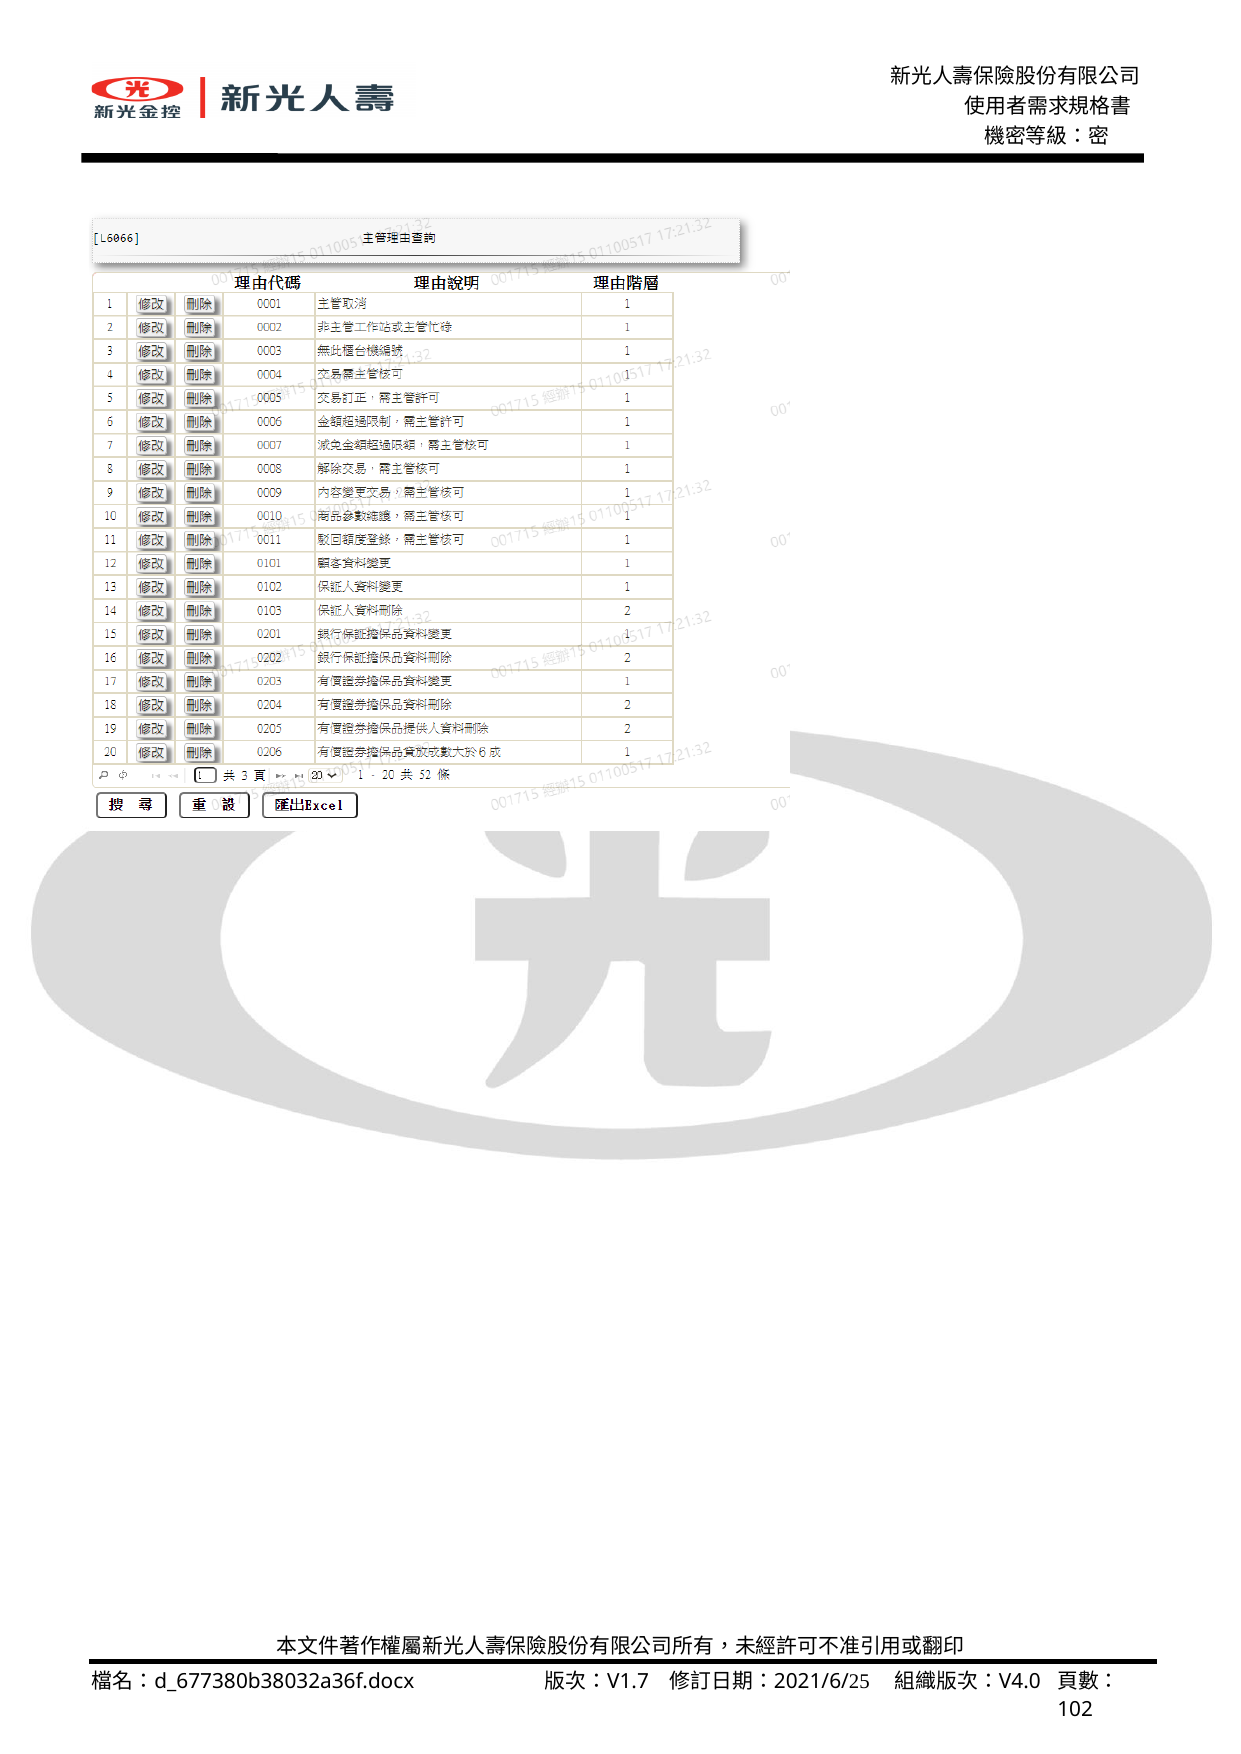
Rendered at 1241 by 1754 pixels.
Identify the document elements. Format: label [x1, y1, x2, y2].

picture [91, 61, 417, 118]
picture [25, 212, 1215, 1166]
